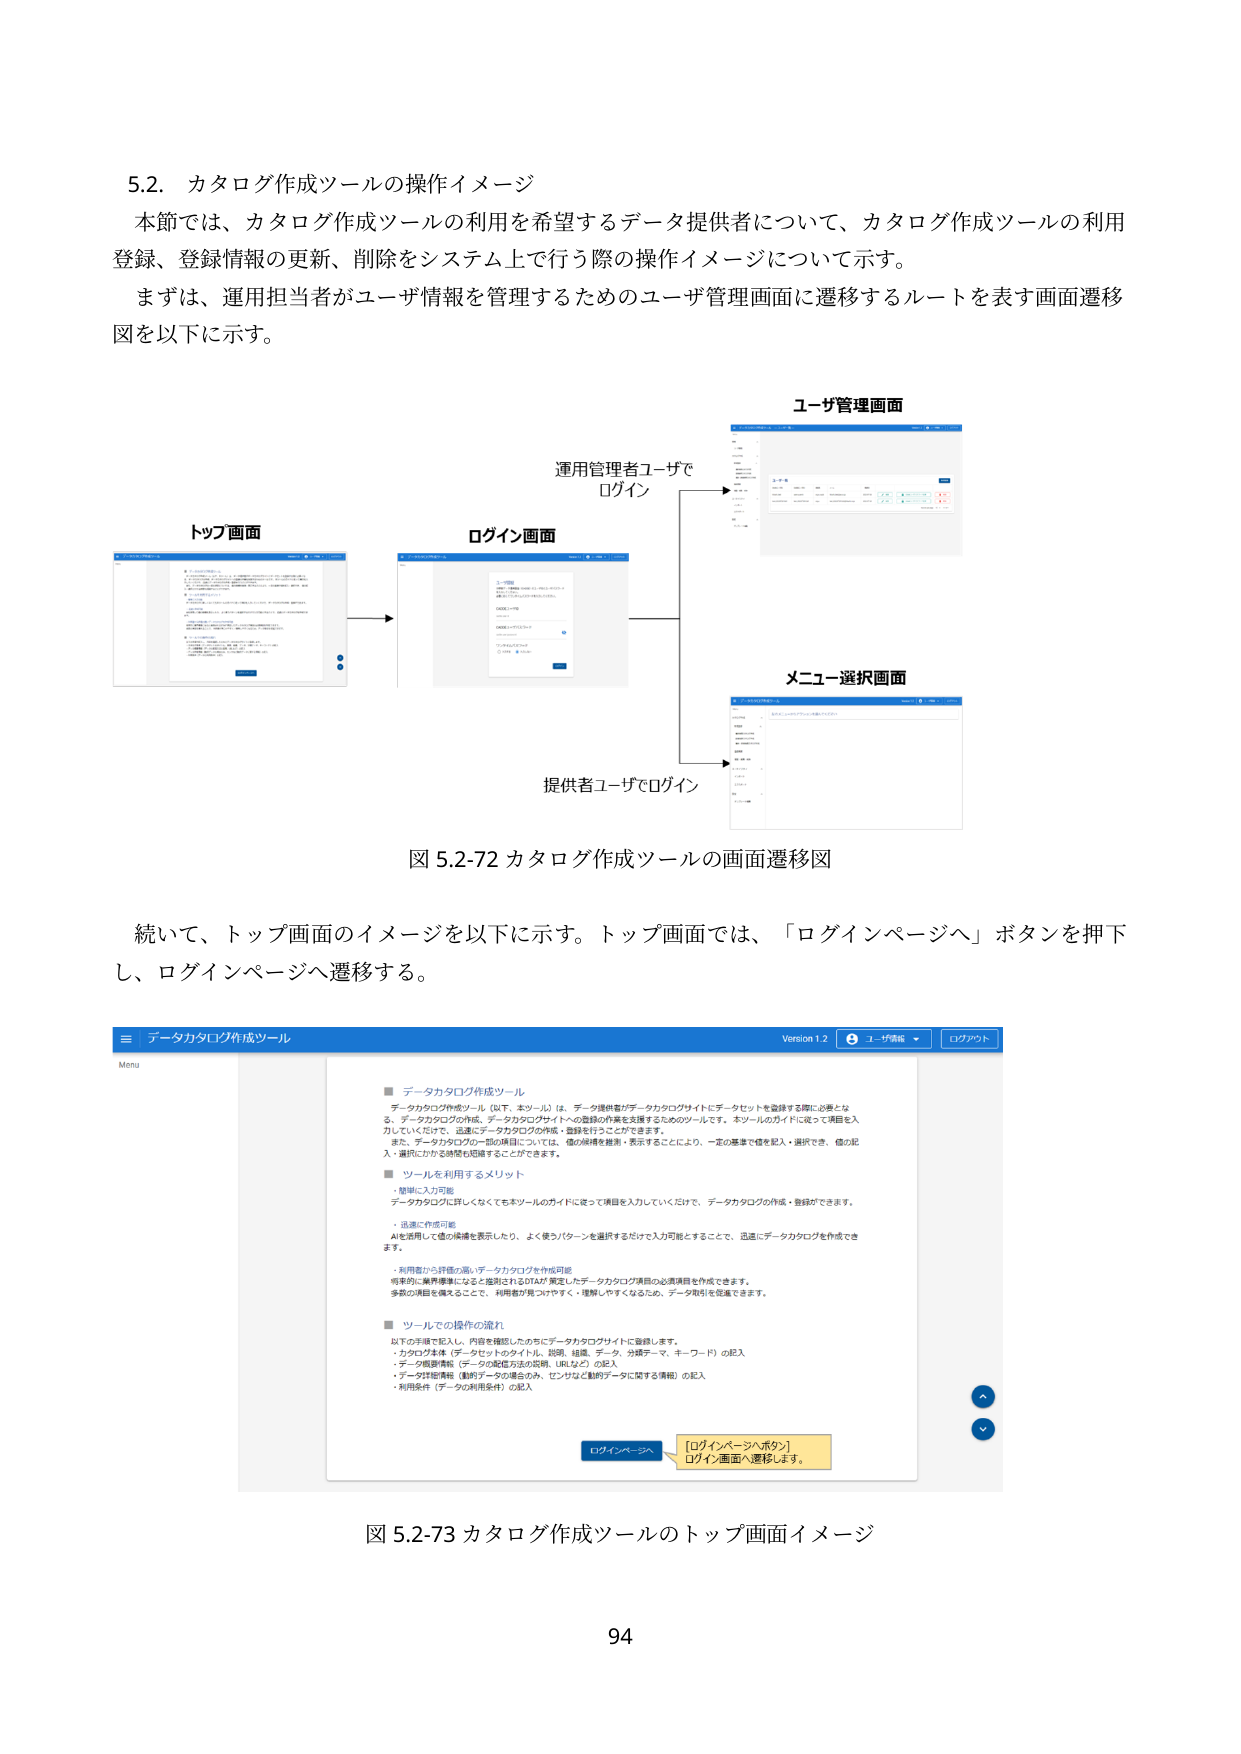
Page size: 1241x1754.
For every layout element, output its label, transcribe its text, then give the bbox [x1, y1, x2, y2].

subtitle カタログ作成ツールの操作イメージ [127, 164, 1128, 202]
picture [112, 389, 963, 830]
text 本節では、カタログ作成ツールの利用を希望するデータ提供者について、カタログ作成ツールの利用登録、登録情報の更新、削除をシステム上で行う際の操作イメージについて示す。 [112, 202, 1128, 277]
text まずは、運用担当者がユーザ情報を管理するためのユーザ管理画面に遷移するルートを表す画面遷移図を以下に示す。 [112, 277, 1128, 352]
text 続いて、トップ画面のイメージを以下に示す。トップ画面では、「ログインページへ」ボタンを押下し、ログインページへ遷移する。 [112, 914, 1128, 989]
picture [112, 1027, 1003, 1492]
